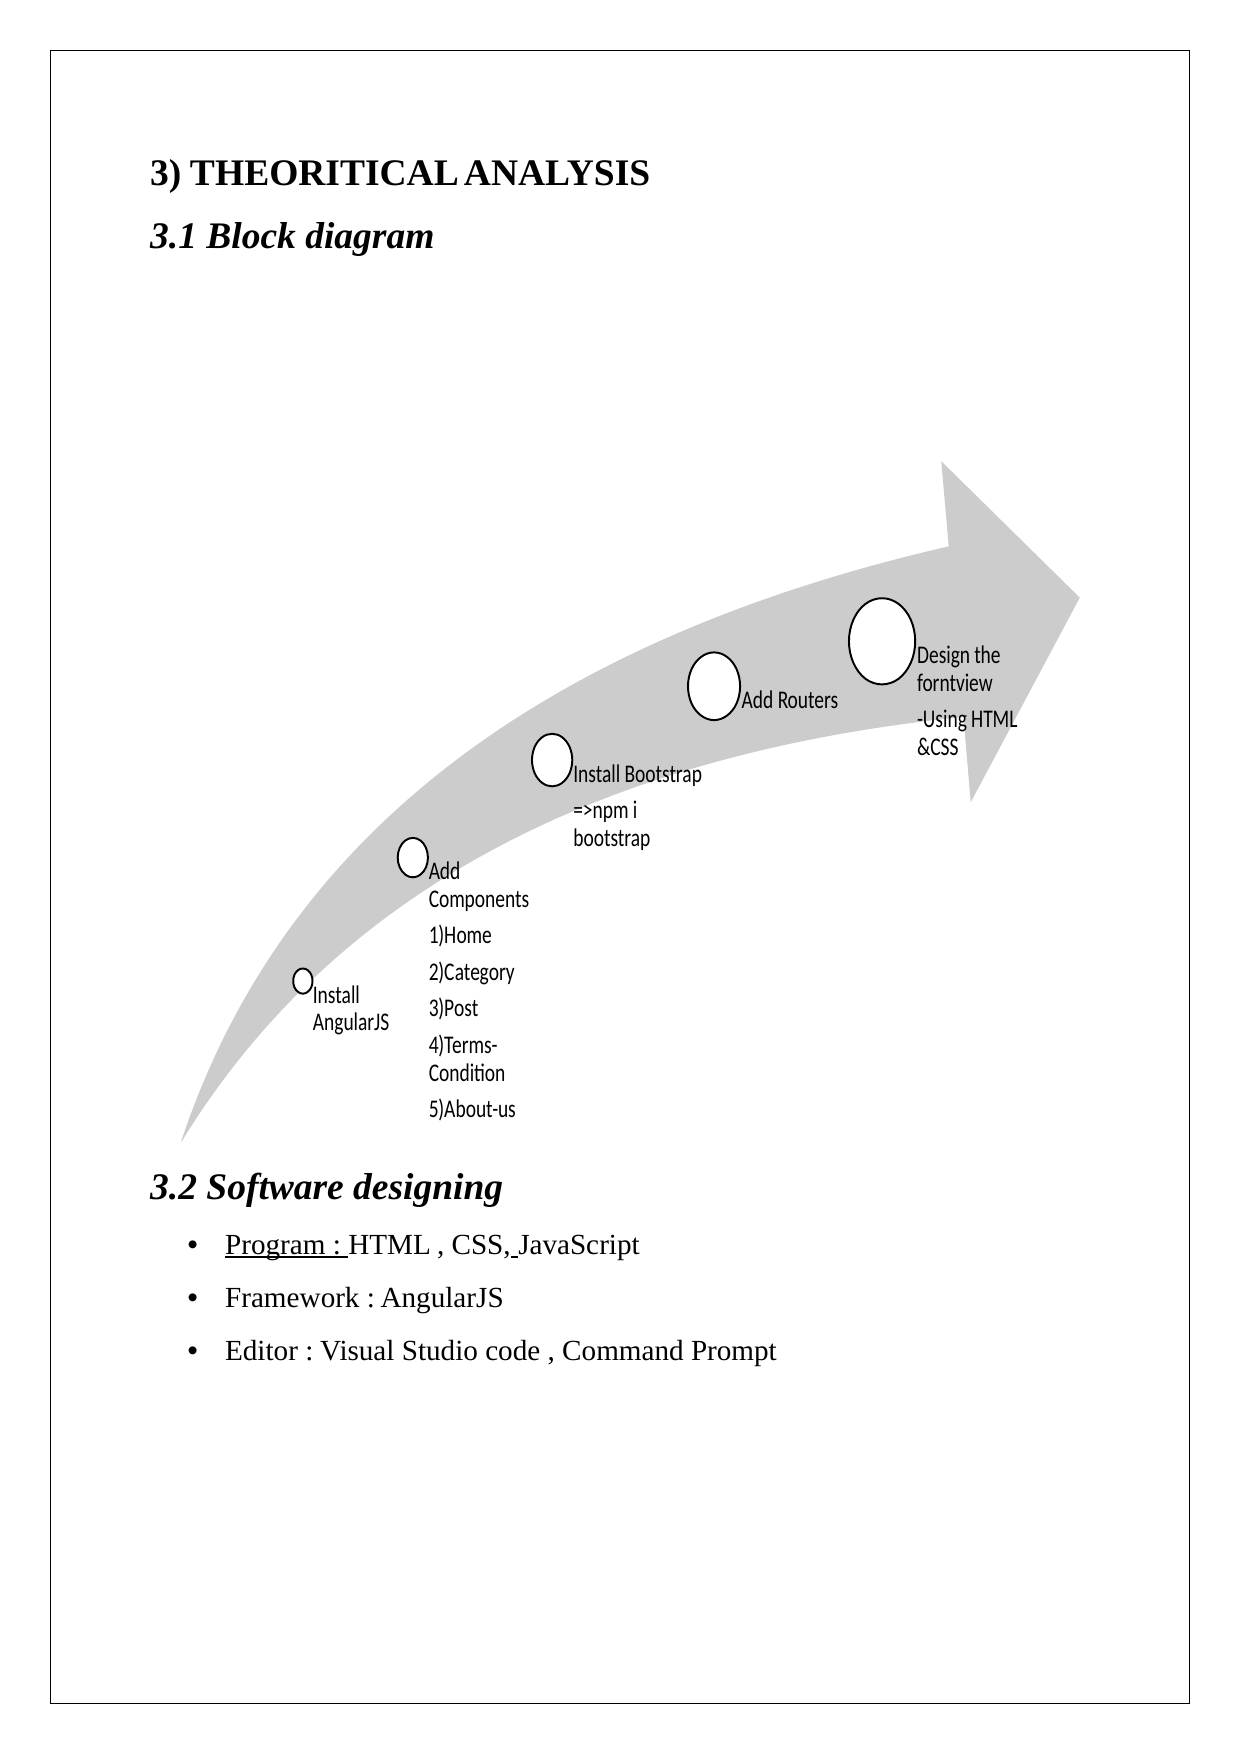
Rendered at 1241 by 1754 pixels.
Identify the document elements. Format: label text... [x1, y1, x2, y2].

text 3) THEORITICAL ANALYSIS [150, 150, 1090, 193]
list Program : HTML , CSS, JavaScript [187, 1227, 1090, 1261]
list Framework : AngularJS [187, 1280, 1090, 1314]
text 3.1 Block diagram [150, 213, 1090, 256]
text 3.2 Software designing [150, 1164, 1090, 1207]
list Editor : Visual Studio code , Command Prompt [187, 1333, 1090, 1367]
